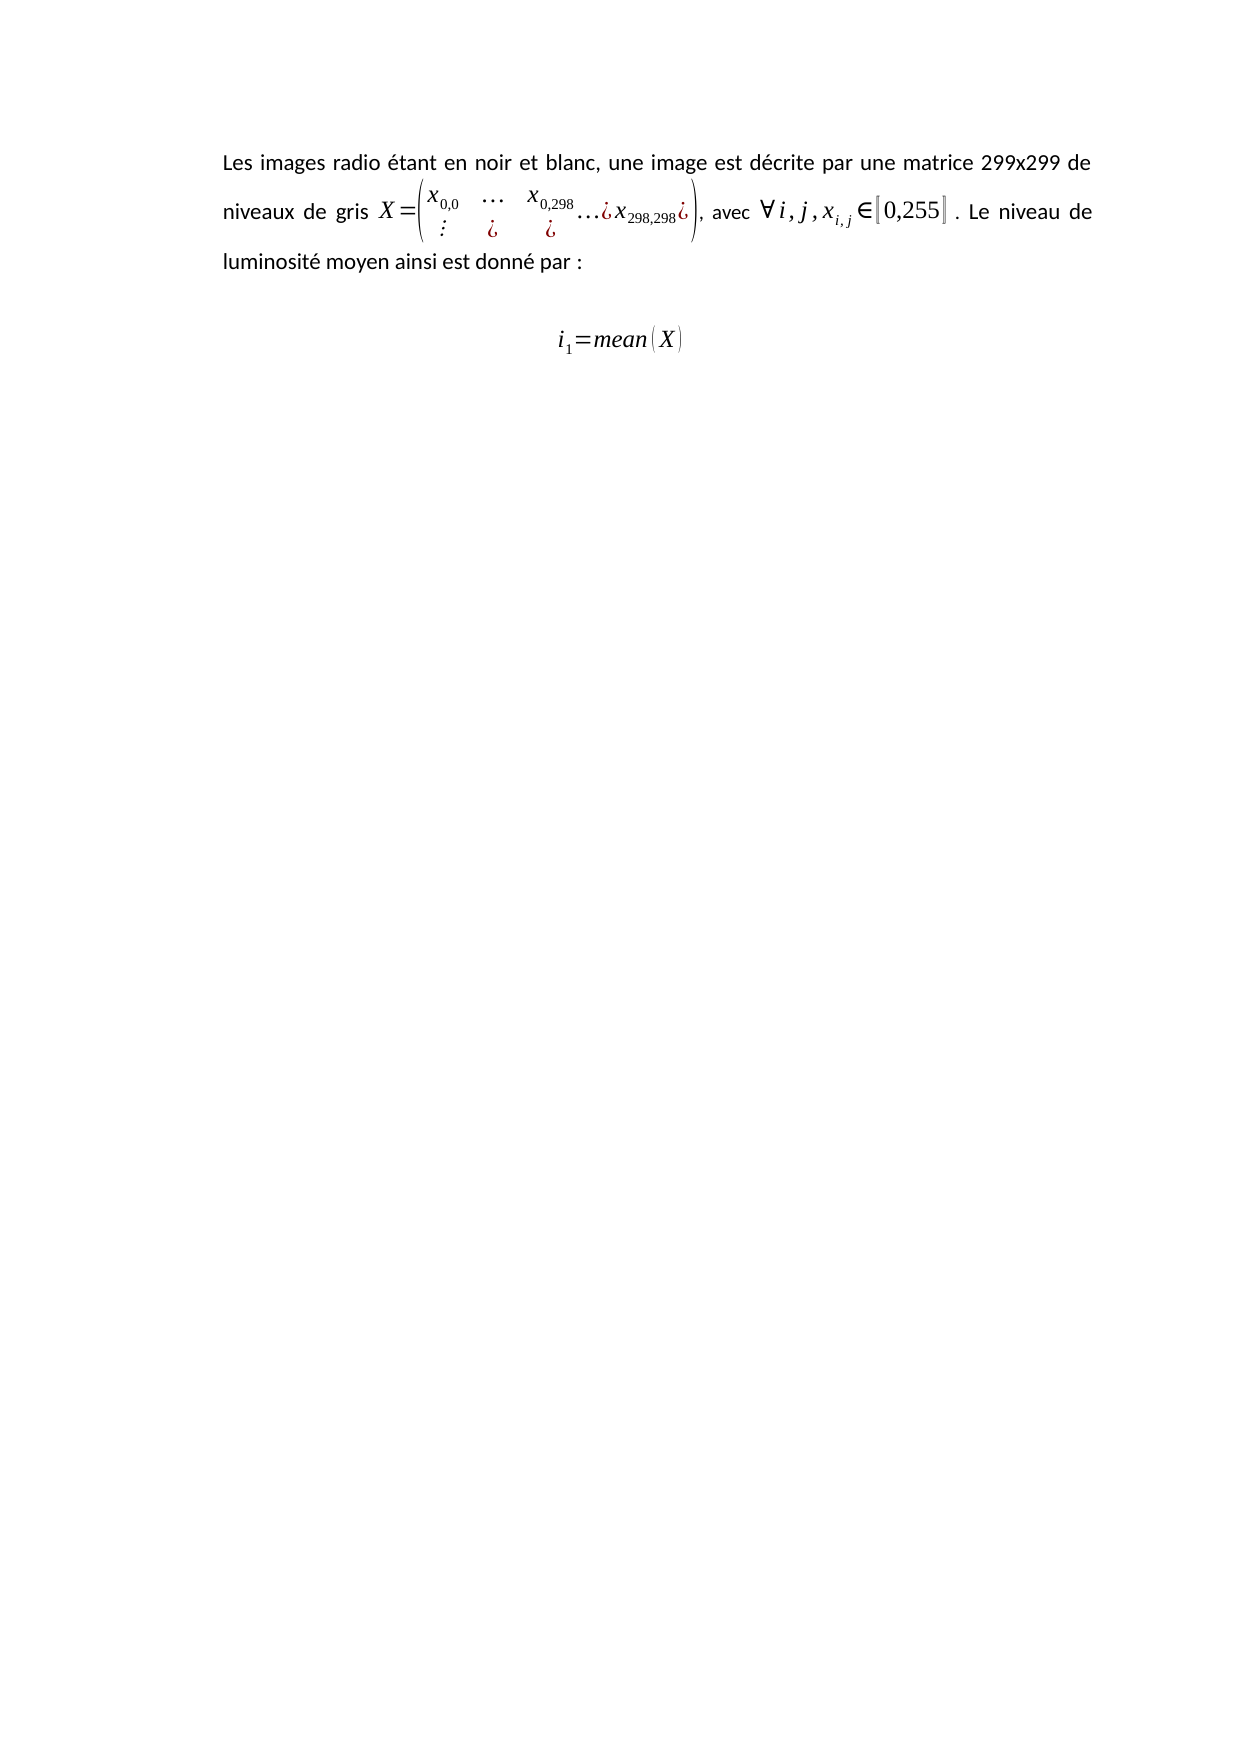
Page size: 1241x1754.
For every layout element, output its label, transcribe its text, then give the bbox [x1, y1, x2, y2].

list Les images radio étant en noir et blanc, une image est décrite par une matrice 299x299 de niveaux de gris , avec . Le niveau de luminosité moyen ainsi est donné par : [223, 148, 1093, 275]
